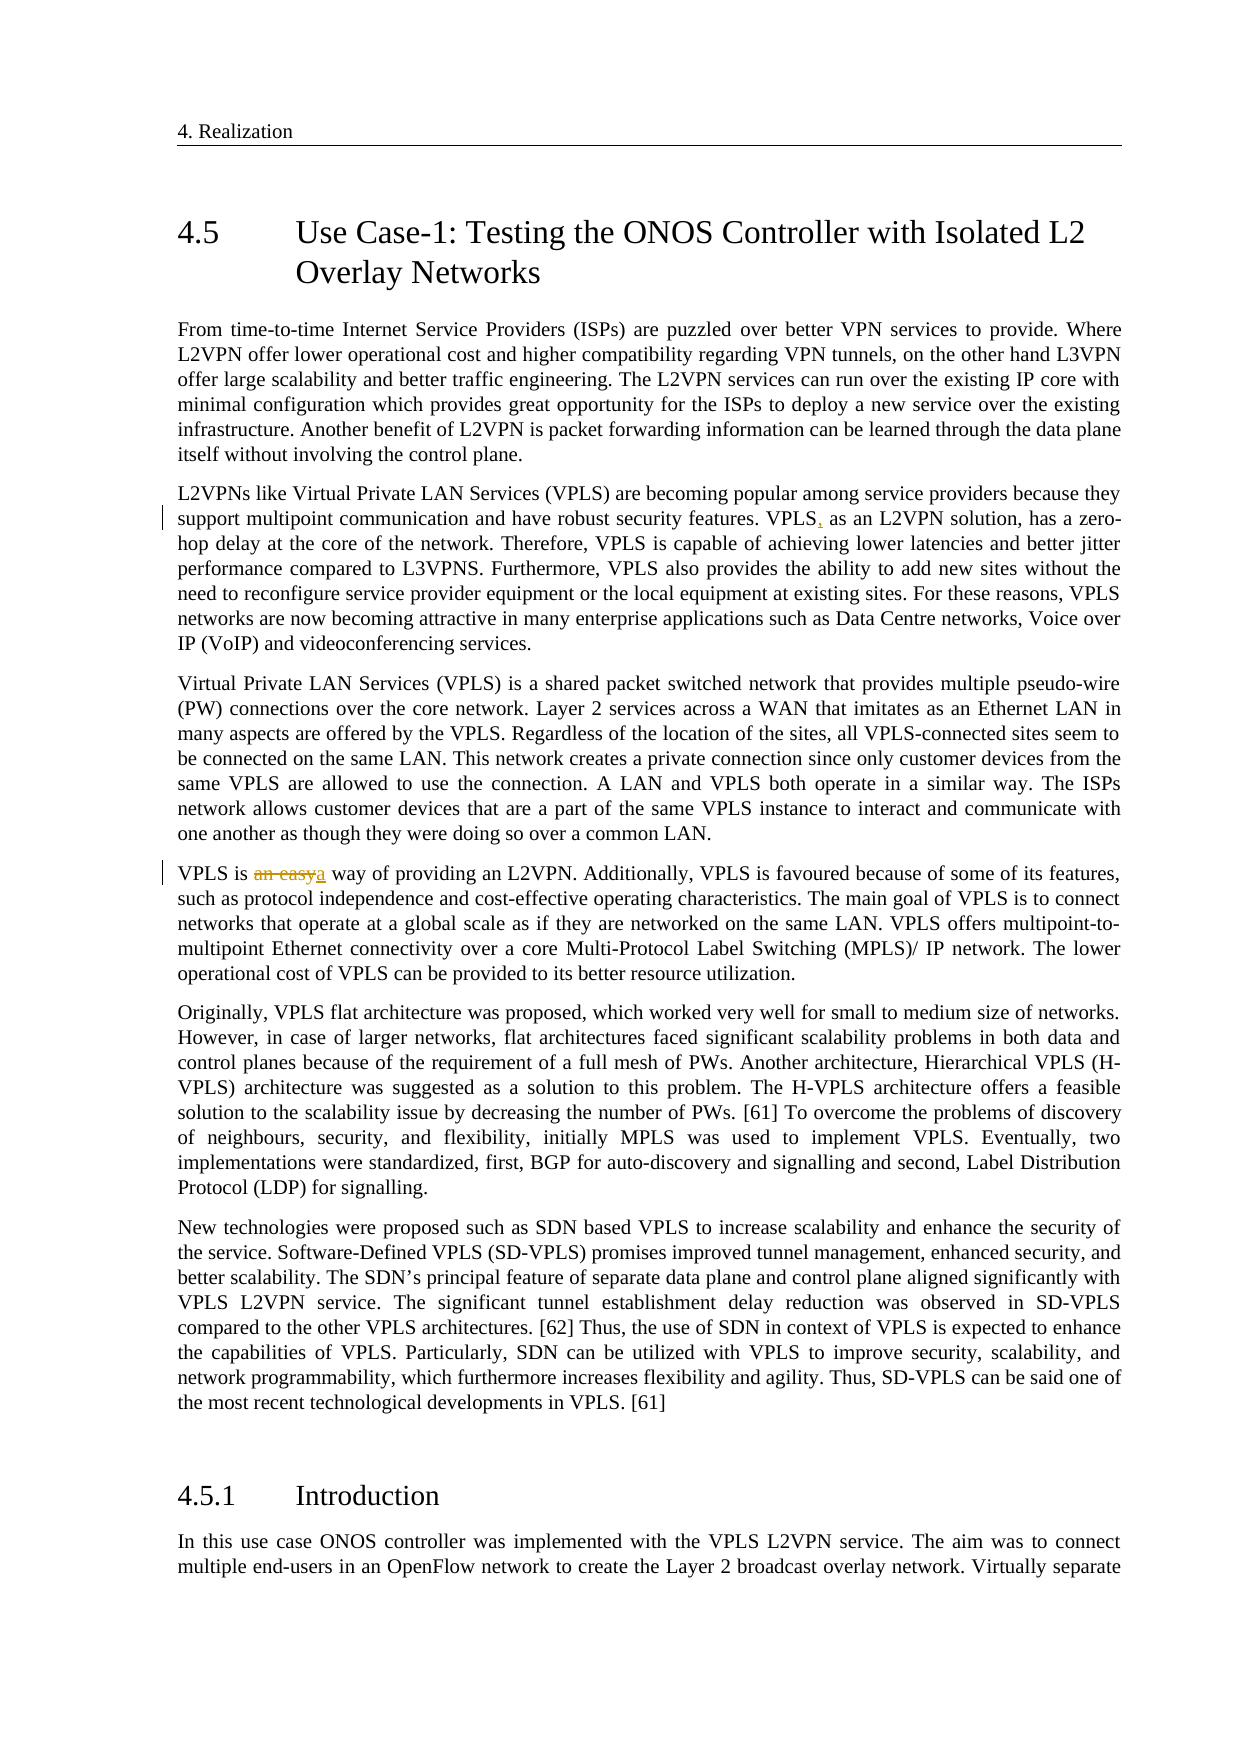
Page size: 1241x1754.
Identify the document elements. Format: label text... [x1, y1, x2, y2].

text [177, 1528, 1122, 1578]
text Originally, VPLS flat architecture was proposed, which worked very well for small to medium size of networks. However, in case of larger networks, flat architectures faced significant scalability problems in both data and control planes because of the requirement of a full mesh of PWs. Another architecture, Hierarchical VPLS (H-VPLS) architecture was suggested as a solution to this problem. The H-VPLS architecture offers a feasible solution to the scalability issue by decreasing the number of PWs. To overcome the problems of discovery of neighbours, security, and flexibility, initially MPLS was used to implement VPLS. Eventually, two implementations were standardized, first, BGP for auto-discovery and signalling and second, Label Distribution Protocol (LDP) for signalling. [177, 999, 1122, 1199]
text New technologies were proposed such as SDN based VPLS to increase scalability and enhance the security of the service. Software-Defined VPLS (SD-VPLS) promises improved tunnel management, enhanced security, and better scalability. The SDN’s principal feature of separate data plane and control plane aligned significantly with VPLS L2VPN service. The significant tunnel establishment delay reduction was observed in SD-VPLS compared to the other VPLS architectures. Thus, the use of SDN in context of VPLS is expected to enhance the capabilities of VPLS. Particularly, SDN can be utilized with VPLS to improve security, scalability, and network programmability, which furthermore increases flexibility and agility. Thus, SD-VPLS can be said one of the most recent technological developments in VPLS. [177, 1214, 1122, 1414]
text From time-to-time Internet Service Providers (ISPs) are puzzled over better VPN services to provide. Where L2VPN offer lower operational cost and higher compatibility regarding VPN tunnels, on the other hand L3VPN offer large scalability and better traffic engineering. The L2VPN services can run over the existing IP core with minimal configuration which provides great opportunity for the ISPs to deploy a new service over the existing infrastructure. Another benefit of L2VPN is packet forwarding information can be learned through the data plane itself without involving the control plane. [177, 316, 1122, 466]
text Virtual Private LAN Services (VPLS) is a shared packet switched network that provides multiple pseudo-wire (PW) connections over the core network. Layer 2 services across a WAN that imitates as an Ethernet LAN in many aspects are offered by the VPLS. Regardless of the location of the sites, all VPLS-connected sites seem to be connected on the same LAN. This network creates a private connection since only customer devices from the same VPLS are allowed to use the connection. A LAN and VPLS both operate in a similar way. The ISPs network allows customer devices that are a part of the same VPLS instance to interact and communicate with one another as though they were doing so over a common LAN. [177, 670, 1122, 845]
text VPLS is way of providing an L2VPN. Additionally, VPLS is favoured because of some of its features, such as protocol independence and cost-effective operating characteristics. The main goal of VPLS is to connect networks that operate at a global scale as if they are networked on the same LAN. VPLS offers multipoint-to-multipoint Ethernet connectivity over a core Multi-Protocol Label Switching (MPLS)/ IP network. The lower operational cost of VPLS can be provided to its better resource utilization. [177, 859, 1122, 984]
text L2VPNs like Virtual Private LAN Services (VPLS) are becoming popular among service providers because they support multipoint communication and have robust security features. VPLS as an L2VPN solution, has a zero-hop delay at the core of the network. Therefore, VPLS is capable of achieving lower latencies and better jitter performance compared to L3VPNS. Furthermore, VPLS also provides the ability to add new sites without the need to reconfigure service provider equipment or the local equipment at existing sites. For these reasons, VPLS networks are now becoming attractive in many enterprise applications such as Data Centre networks, Voice over IP (VoIP) and videoconferencing services. [177, 480, 1122, 655]
subtitle Introduction [177, 1478, 1122, 1512]
subtitle Use Case-1: Testing the ONOS Controller with Isolated L2 Overlay Networks [177, 211, 1122, 291]
